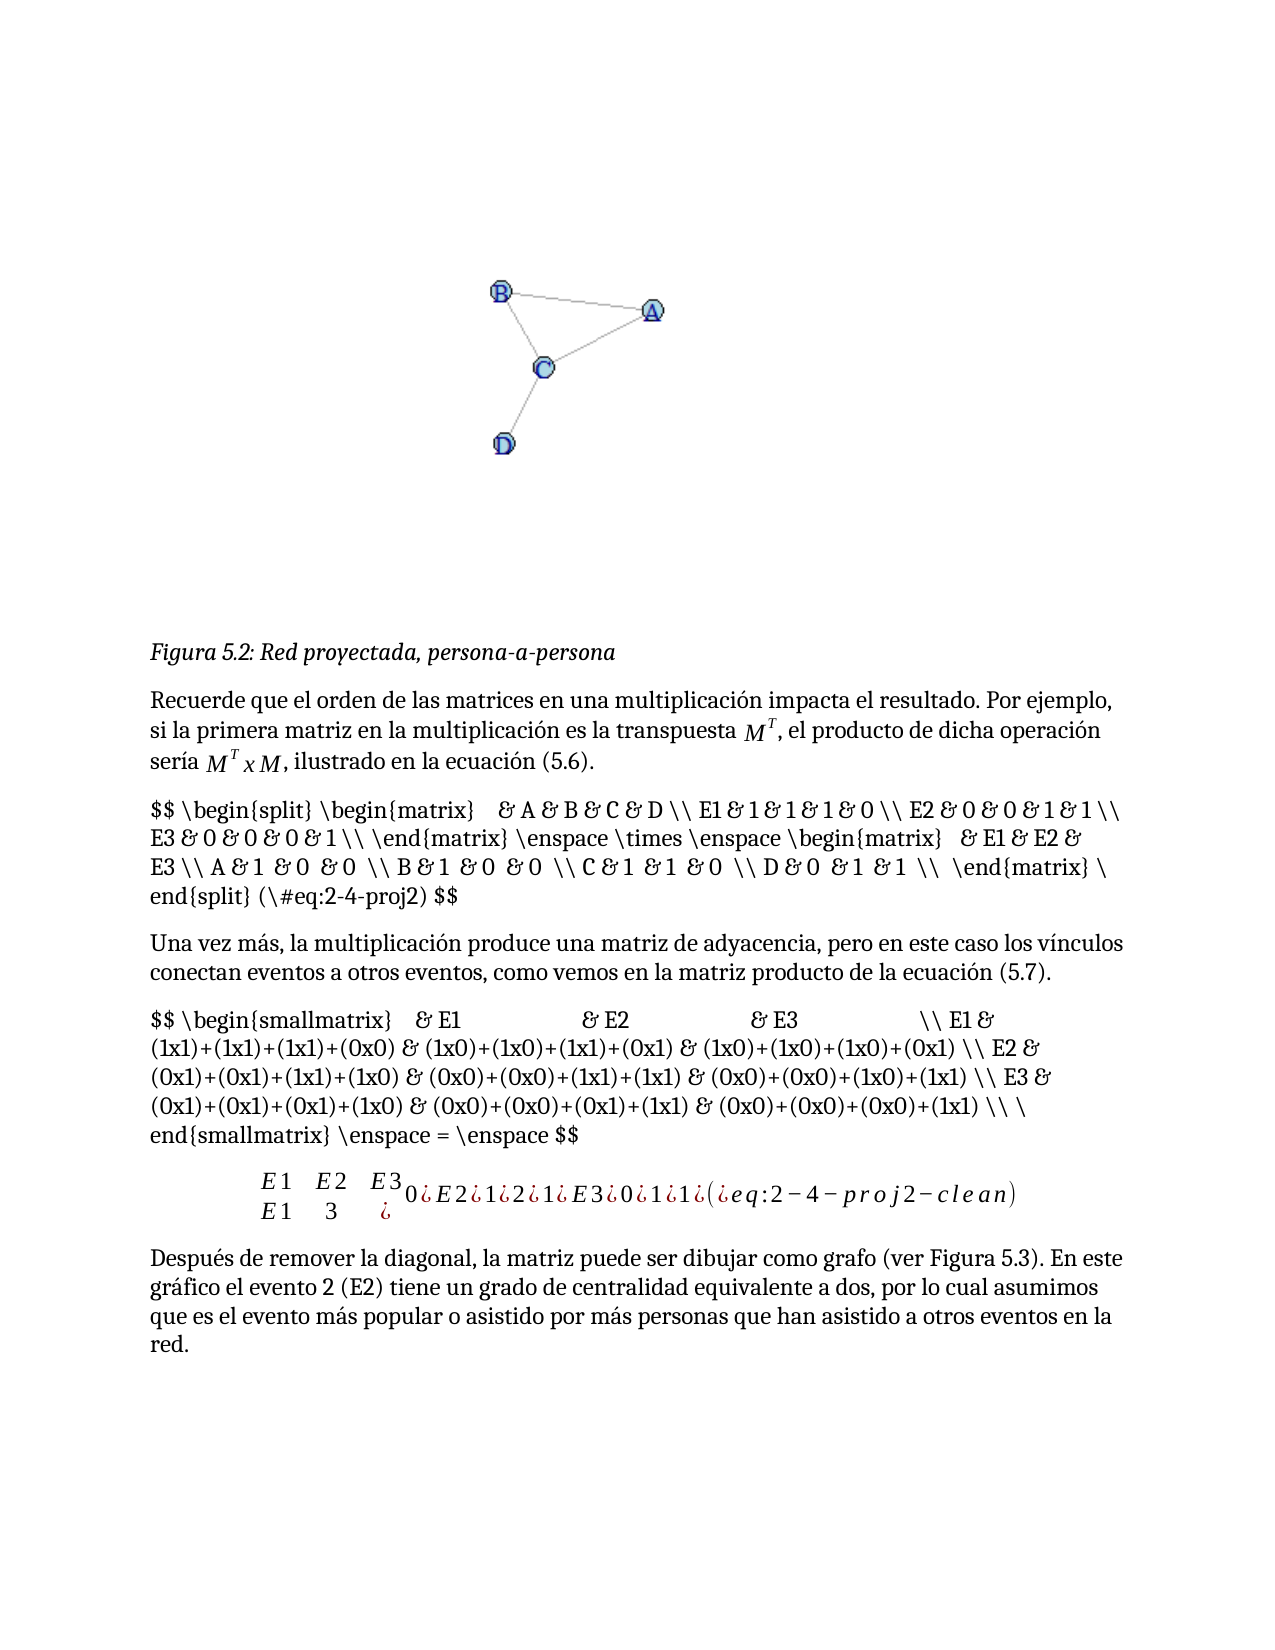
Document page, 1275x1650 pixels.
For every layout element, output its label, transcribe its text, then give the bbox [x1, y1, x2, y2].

picture [168, 150, 927, 618]
text Figura 5.2: Red proyectada, persona-a-persona [150, 638, 1125, 667]
text $$ \begin{split} \begin{matrix} & A & B & C & D \\ E1 & 1 & 1 & 1 & 0 \\ E2 & 0 & 0 & 1 & 1 \\ E3 & 0 & 0 & 0 & 1 \\ \end{matrix} \enspace \times \enspace \begin{matrix} & E1 & E2 & E3 \\ A & 1 & 0 & 0 \\ B & 1 & 0 & 0 \\ C & 1 & 1 & 0 \\ D & 0 & 1 & 1 \\ \end{matrix} \end{split} (\#eq:2-4-proj2) $$ [150, 796, 1125, 911]
text Recuerde que el orden de las matrices en una multiplicación impacta el resultado. Por ejemplo, si la primera matriz en la multiplicación es la transpuesta , el producto de dicha operación sería , ilustrado en la ecuación (5.6). [150, 686, 1125, 777]
text Después de remover la diagonal, la matriz puede ser dibujar como grafo (ver Figura 5.3). En este gráfico el evento 2 (E2) tiene un grado de centralidad equivalente a dos, por lo cual asumimos que es el evento más popular o asistido por más personas que han asistido a otros eventos en la red. [150, 1244, 1125, 1359]
text Una vez más, la multiplicación produce una matriz de adyacencia, pero en este caso los vínculos conectan eventos a otros eventos, como vemos en la matriz producto de la ecuación (5.7). [150, 929, 1125, 987]
text $$ \begin{smallmatrix} & E1 & E2 & E3 \\ E1 & (1x1)+(1x1)+(1x1)+(0x0) & (1x0)+(1x0)+(1x1)+(0x1) & (1x0)+(1x0)+(1x0)+(0x1) \\ E2 & (0x1)+(0x1)+(1x1)+(1x0) & (0x0)+(0x0)+(1x1)+(1x1) & (0x0)+(0x0)+(1x0)+(1x1) \\ E3 & (0x1)+(0x1)+(0x1)+(1x0) & (0x0)+(0x0)+(0x1)+(1x1) & (0x0)+(0x0)+(0x0)+(1x1) \\ \end{smallmatrix} \enspace = \enspace $$ [150, 1006, 1125, 1149]
